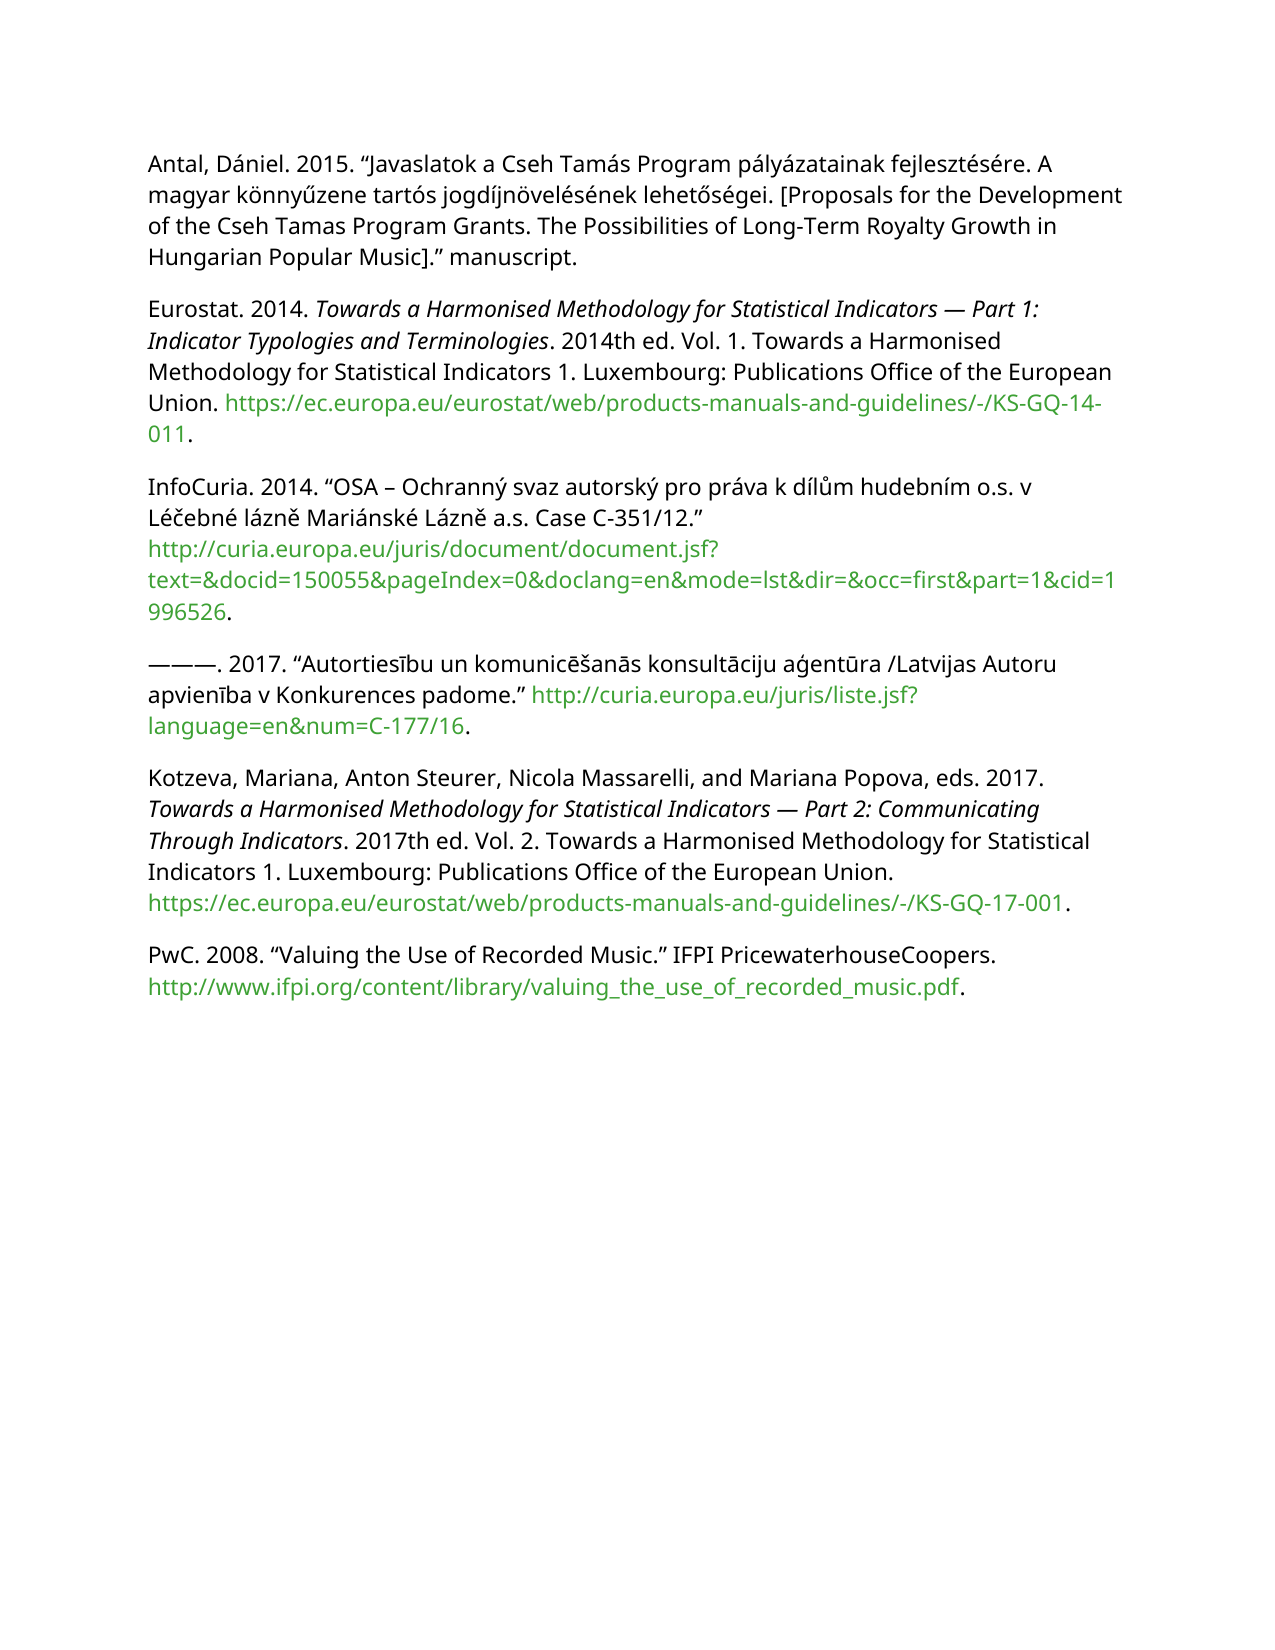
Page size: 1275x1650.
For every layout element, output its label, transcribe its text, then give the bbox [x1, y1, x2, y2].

text PwC. 2008. “Valuing the Use of Recorded Music.” IFPI PricewaterhouseCoopers. http://www.ifpi.org/content/library/valuing_the_use_of_recorded_music.pdf. [148, 939, 1127, 1002]
text InfoCuria. 2014. “OSA – Ochranný svaz autorský pro práva k dílům hudebním o.s. v Léčebné lázně Mariánské Lázně a.s. Case C‑351/12.” http://curia.europa.eu/juris/document/document.jsf?text=&docid=150055&pageIndex=0&doclang=en&mode=lst&dir=&occ=first&part=1&cid=1996526. [148, 471, 1127, 627]
text Kotzeva, Mariana, Anton Steurer, Nicola Massarelli, and Mariana Popova, eds. 2017. Towards a Harmonised Methodology for Statistical Indicators — Part 2: Communicating Through Indicators. 2017th ed. Vol. 2. Towards a Harmonised Methodology for Statistical Indicators 1. Luxembourg: Publications Office of the European Union. https://ec.europa.eu/eurostat/web/products-manuals-and-guidelines/-/KS-GQ-17-001. [148, 762, 1127, 918]
text Eurostat. 2014. Towards a Harmonised Methodology for Statistical Indicators — Part 1: Indicator Typologies and Terminologies. 2014th ed. Vol. 1. Towards a Harmonised Methodology for Statistical Indicators 1. Luxembourg: Publications Office of the European Union. https://ec.europa.eu/eurostat/web/products-manuals-and-guidelines/-/KS-GQ-14-011. [148, 293, 1127, 450]
text ———. 2017. “Autortiesību un komunicēšanās konsultāciju aģentūra /Latvijas Autoru apvienība v Konkurences padome.” http://curia.europa.eu/juris/liste.jsf?language=en&num=C-177/16. [148, 648, 1127, 741]
text Antal, Dániel. 2015. “Javaslatok a Cseh Tamás Program pályázatainak fejlesztésére. A magyar könnyűzene tartós jogdíjnövelésének lehetőségei. [Proposals for the Development of the Cseh Tamas Program Grants. The Possibilities of Long-Term Royalty Growth in Hungarian Popular Music].” manuscript. [148, 148, 1127, 273]
